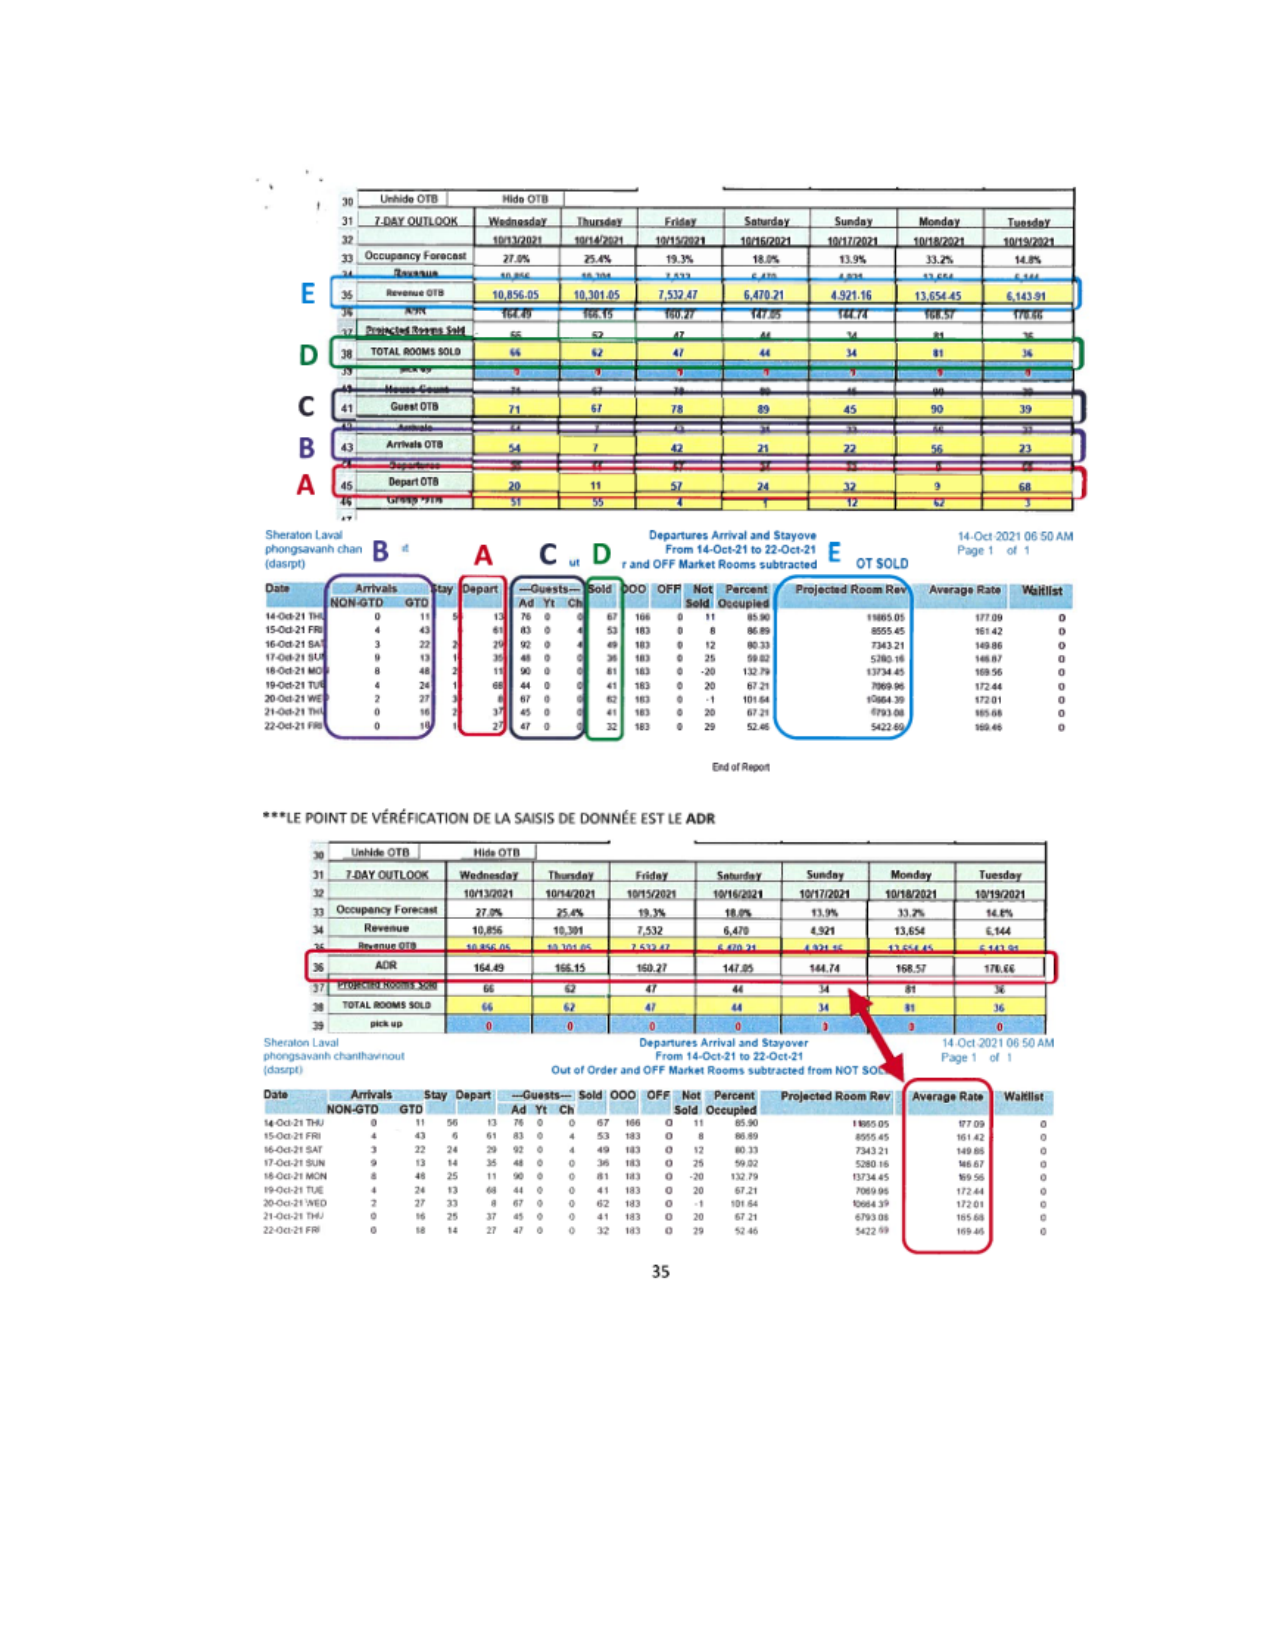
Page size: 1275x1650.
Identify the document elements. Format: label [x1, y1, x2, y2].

picture [206, 150, 1107, 1315]
